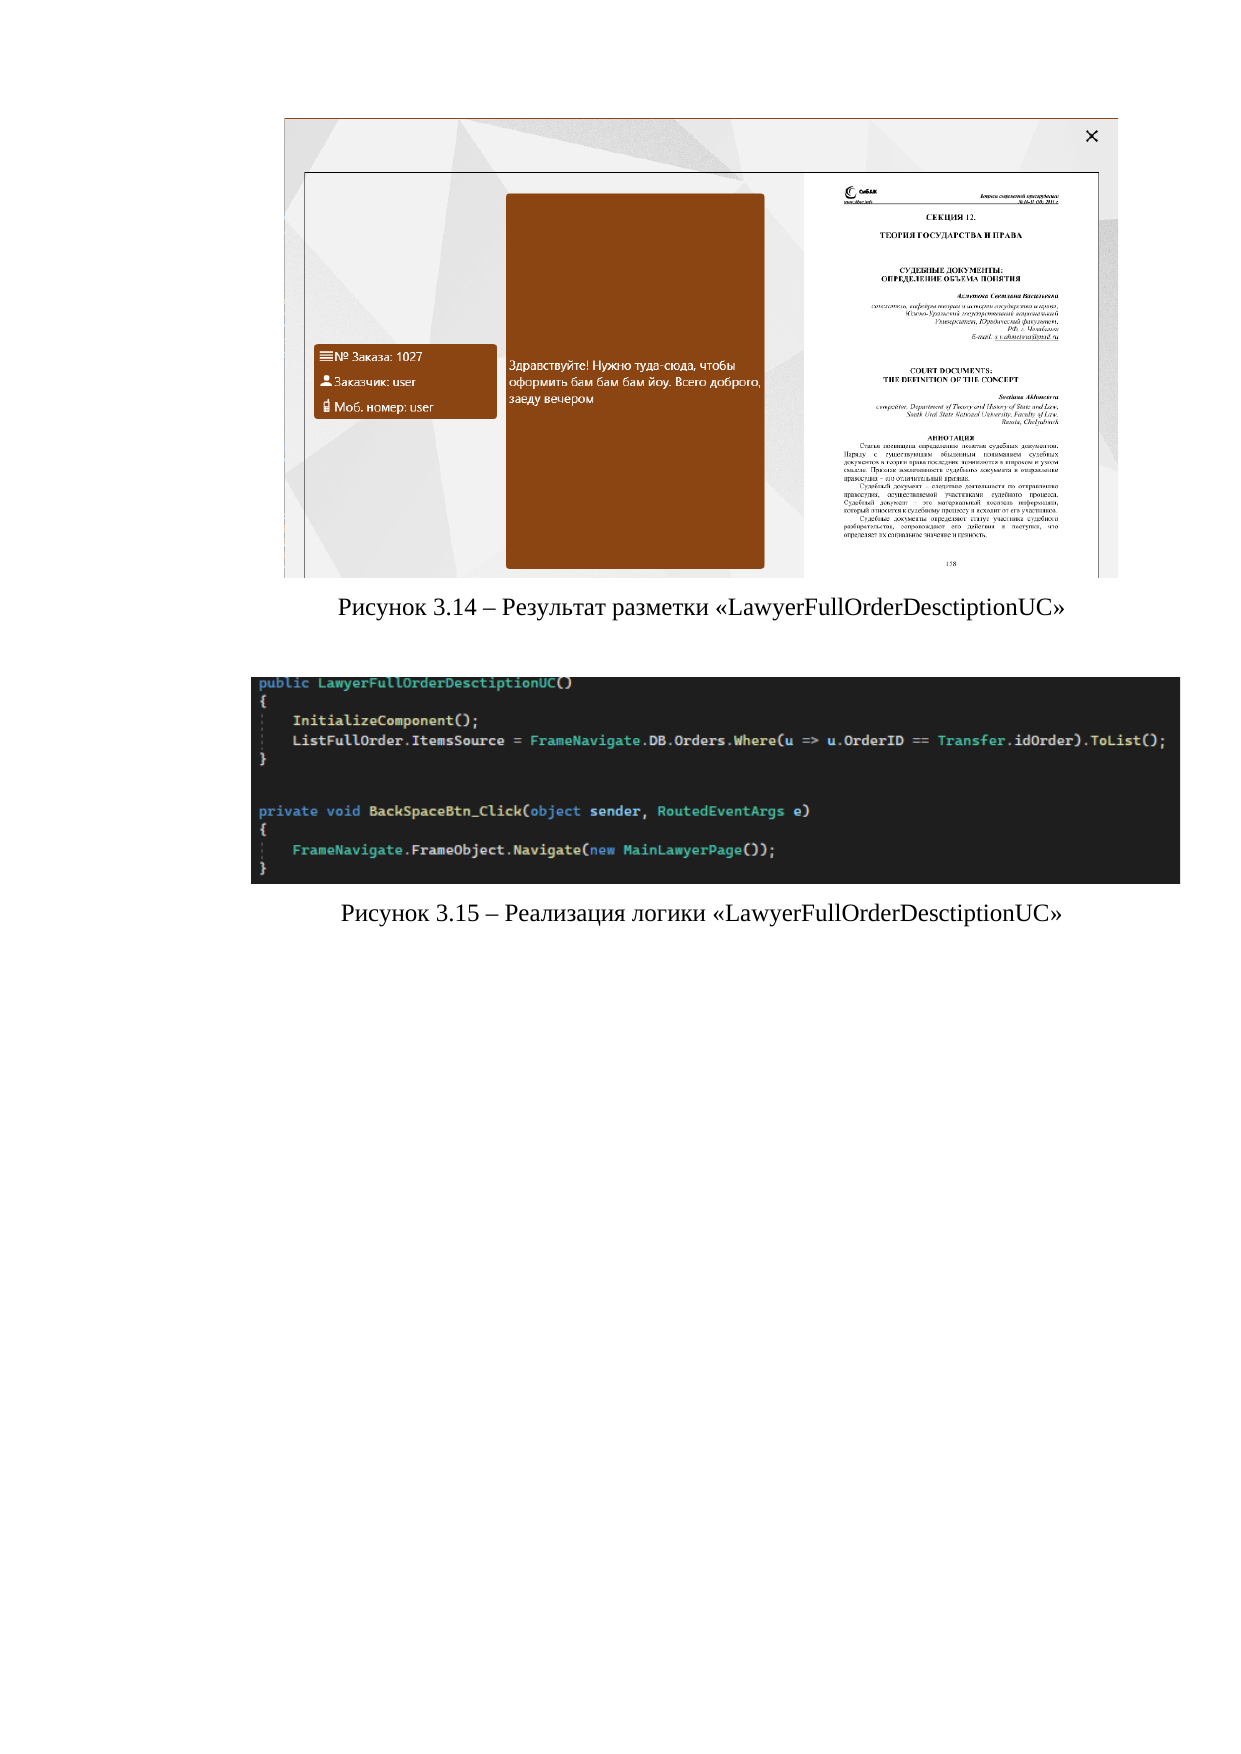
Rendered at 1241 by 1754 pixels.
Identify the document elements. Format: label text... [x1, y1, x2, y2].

text Рисунок 3.15 – Реализация логики «LawyerFullOrderDesctiptionUC» [177, 898, 1152, 927]
text Рисунок 3.14 – Результат разметки «LawyerFullOrderDesctiptionUC» [177, 592, 1152, 620]
picture [251, 677, 1181, 884]
picture [284, 118, 1119, 578]
